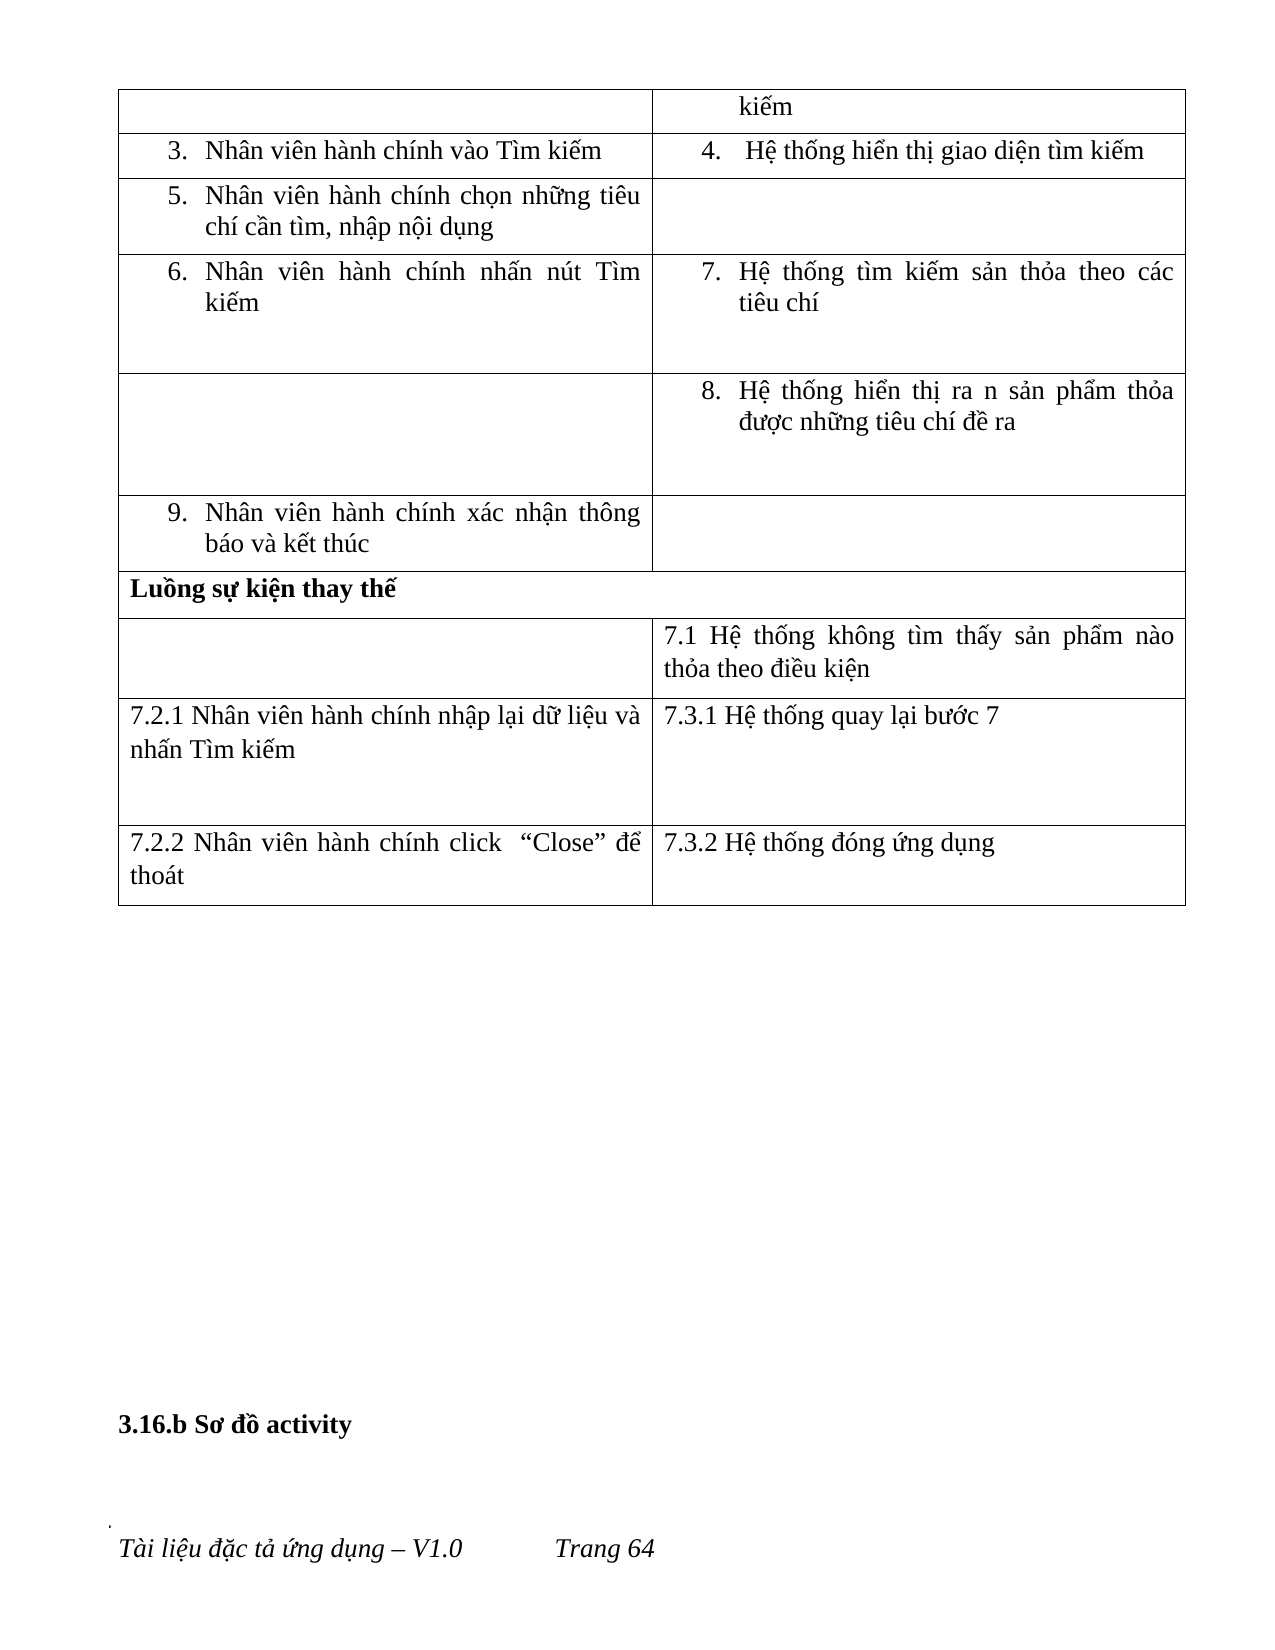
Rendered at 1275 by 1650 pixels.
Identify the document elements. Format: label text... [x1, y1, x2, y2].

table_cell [653, 90, 1185, 133]
table_cell [653, 179, 1185, 254]
table_cell Nhân viên hành chính vào Tìm kiếm [119, 134, 652, 178]
table_cell 7.2.1 Nhân viên hành chính nhập lại dữ liệu và nhấn Tìm kiếm [119, 699, 652, 825]
table_cell [653, 496, 1185, 571]
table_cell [119, 90, 652, 133]
table_cell Hệ thống hiển thị ra n sản phẩm thỏa được những tiêu chí đề ra [653, 374, 1185, 495]
text 3.16.b Sơ đồ activity [118, 1408, 1186, 1439]
table_cell Nhân viên hành chính nhấn nút Tìm kiếm [119, 255, 652, 373]
table_cell Nhân viên hành chính xác nhận thông báo và kết thúc [119, 496, 652, 571]
table_cell 7.2.2 Nhân viên hành chính click “Close” để thoát [119, 826, 652, 905]
table_cell Nhân viên hành chính chọn những tiêu chí cần tìm, nhập nội dụng [119, 179, 652, 254]
table_cell Luồng sự kiện thay thế [119, 572, 1185, 618]
table_cell Hệ thống tìm kiếm sản thỏa theo các tiêu chí [653, 255, 1185, 373]
table_cell [119, 619, 652, 698]
table_cell 7.3.2 Hệ thống đóng ứng dụng [653, 826, 1185, 905]
table_cell Hệ thống hiển thị giao diện tìm kiếm [653, 134, 1185, 178]
table_cell 7.3.1 Hệ thống quay lại bước 7 [653, 699, 1185, 825]
table_cell [119, 374, 652, 495]
table_cell 7.1 Hệ thống không tìm thấy sản phẩm nào thỏa theo điều kiện [653, 619, 1185, 698]
